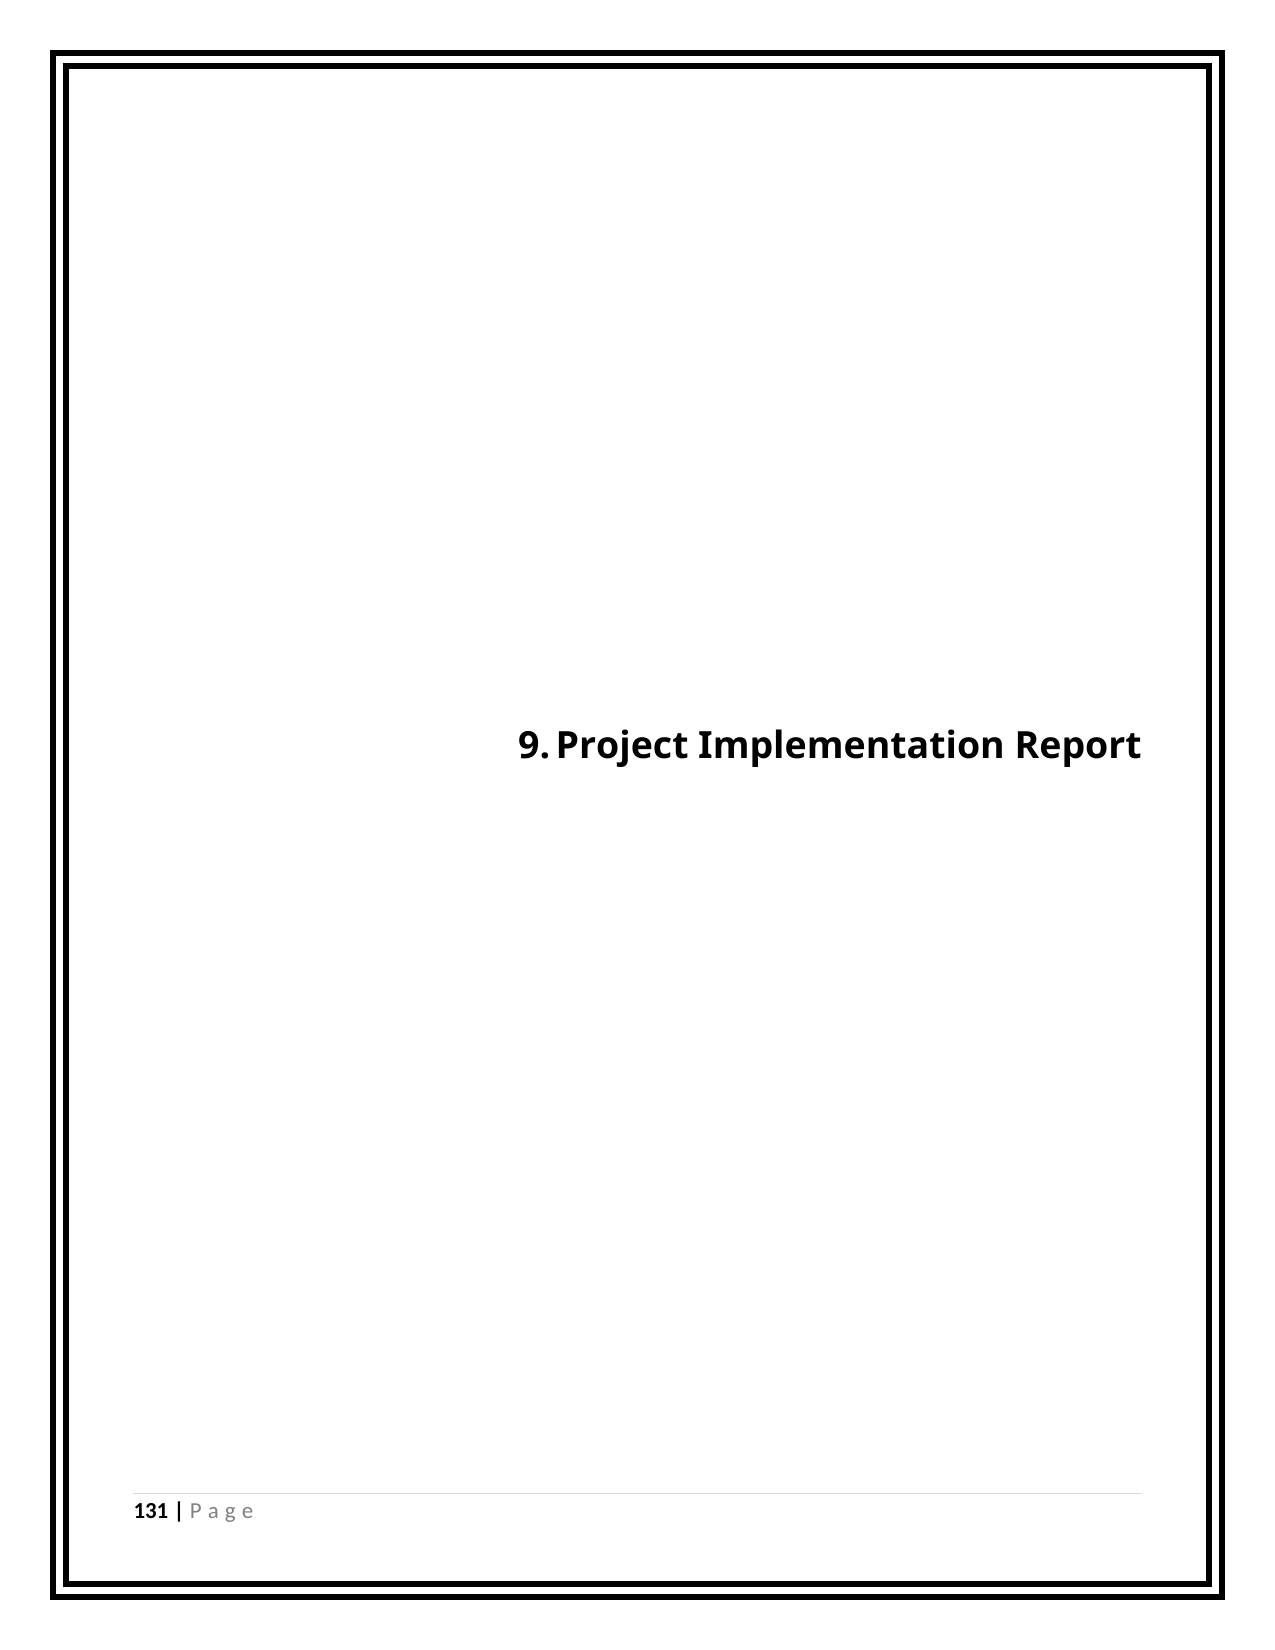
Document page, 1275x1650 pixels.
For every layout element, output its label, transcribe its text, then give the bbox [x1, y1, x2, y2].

list Project Implementation Report [171, 719, 1142, 770]
